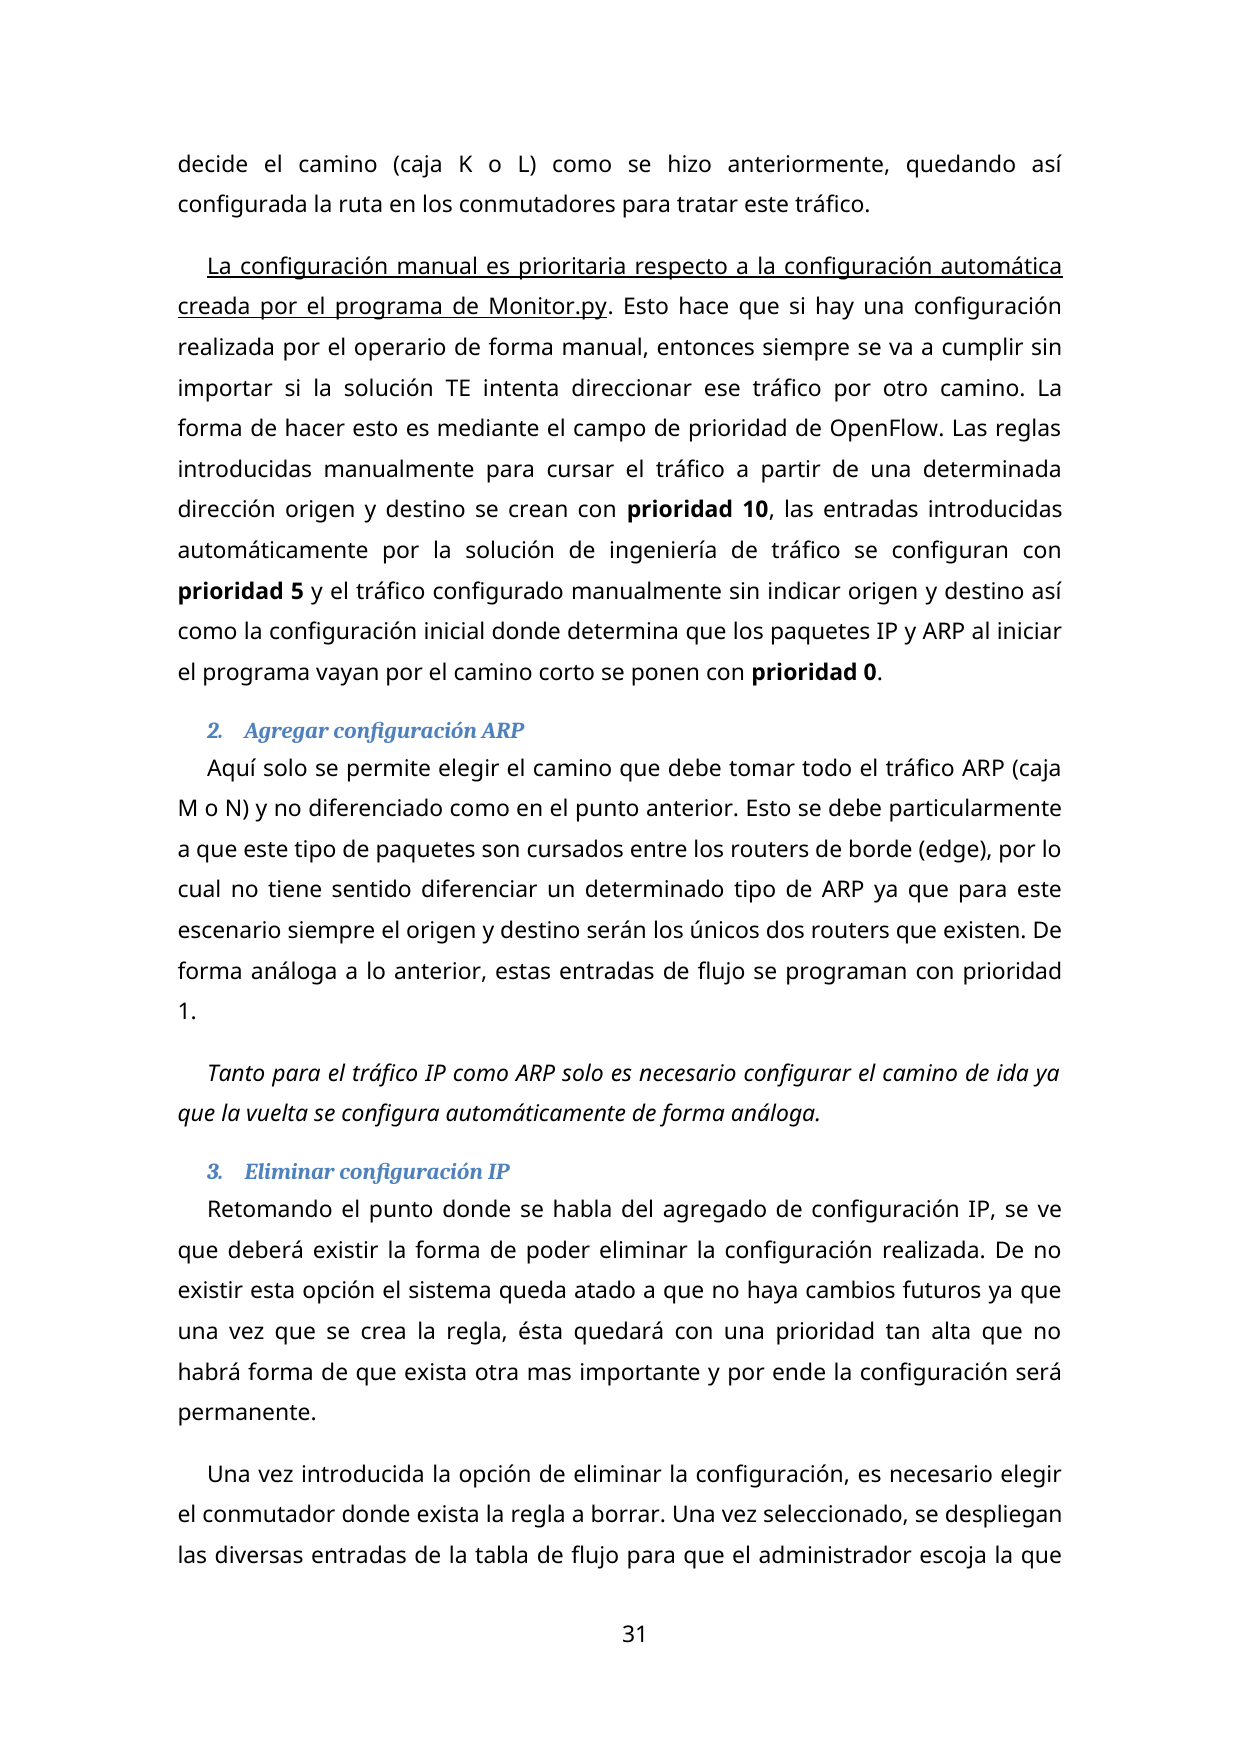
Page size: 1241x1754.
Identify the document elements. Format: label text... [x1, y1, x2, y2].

text Aquí solo se permite elegir el camino que debe tomar todo el tráfico ARP (caja M o N) y no diferenciado como en el punto anterior. Esto se debe particularmente a que este tipo de paquetes son cursados entre los routers de borde (edge), por lo cual no tiene sentido diferenciar un determinado tipo de ARP ya que para este escenario siempre el origen y destino serán los únicos dos routers que existen. De forma análoga a lo anterior, estas entradas de flujo se programan con prioridad 1. [177, 752, 1063, 1027]
subtitle Agregar configuración ARP [207, 717, 1063, 744]
text La configuración manual es prioritaria respecto a la configuración automática creada por el programa de Monitor.py. Esto hace que si hay una configuración realizada por el operario de forma manual, entonces siempre se va a cumplir sin importar si la solución TE intenta direccionar ese tráfico por otro camino. La forma de hacer esto es mediante el campo de prioridad de OpenFlow. Las reglas introducidas manualmente para cursar el tráfico a partir de una determinada dirección origen y destino se crean con prioridad 10, las entradas introducidas automáticamente por la solución de ingeniería de tráfico se configuran con prioridad 5 y el tráfico configurado manualmente sin indicar origen y destino así como la configuración inicial donde determina que los paquetes IP y ARP al iniciar el programa vayan por el camino corto se ponen con prioridad 0. [177, 250, 1063, 687]
text Retomando el punto donde se habla del agregado de configuración IP, se ve que deberá existir la forma de poder eliminar la configuración realizada. De no existir esta opción el sistema queda atado a que no haya cambios futuros ya que una vez que se crea la regla, ésta quedará con una prioridad tan alta que no habrá forma de que exista otra mas importante y por ende la configuración será permanente. [177, 1193, 1063, 1427]
subtitle Eliminar configuración IP [207, 1159, 1063, 1185]
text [177, 148, 1063, 219]
text Tanto para el tráfico IP como ARP solo es necesario configurar el camino de ida ya que la vuelta se configura automáticamente de forma análoga. [177, 1057, 1063, 1129]
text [177, 1458, 1063, 1570]
